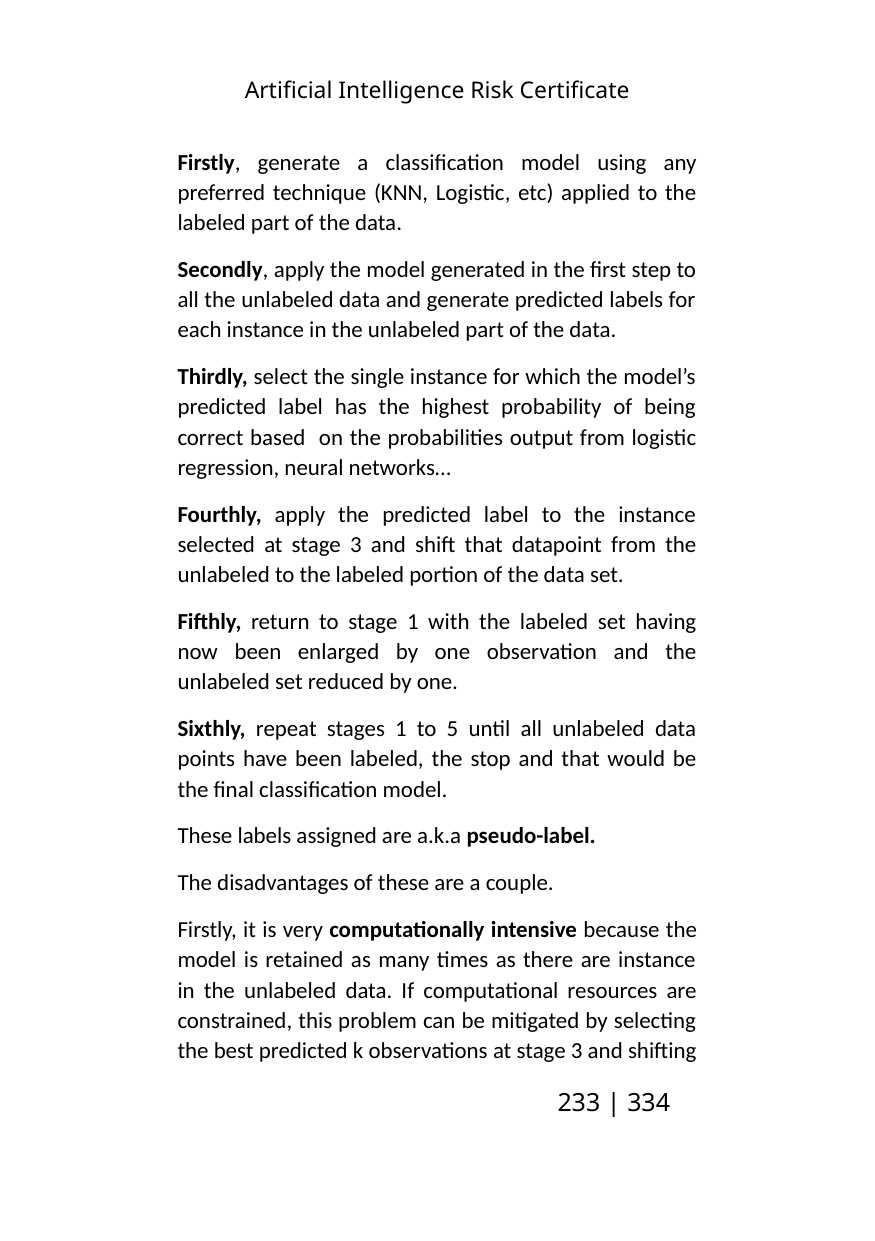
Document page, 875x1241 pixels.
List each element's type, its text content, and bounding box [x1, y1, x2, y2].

text Fourthly, apply the predicted label to the instance selected at stage 3 and shift that datapoint from the unlabeled to the labeled portion of the data set. [177, 500, 697, 588]
text The disadvantages of these are a couple. [177, 868, 697, 896]
text These labels assigned are a.k.a pseudo-label. [177, 822, 697, 849]
text Sixthly, repeat stages 1 to 5 until all unlabeled data points have been labeled, the stop and that would be the final classification model. [177, 714, 697, 803]
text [177, 915, 697, 1064]
text Secondly, apply the model generated in the first step to all the unlabeled data and generate predicted labels for each instance in the unlabeled part of the data. [177, 255, 697, 343]
text Thirdly, select the single instance for which the model’s predicted label has the highest probability of being correct based on the probabilities output from logistic regression, neural networks… [177, 362, 697, 481]
text Firstly, generate a classification model using any preferred technique (KNN, Logistic, etc) applied to the labeled part of the data. [177, 148, 697, 236]
text Fifthly, return to stage 1 with the labeled set having now been enlarged by one observation and the unlabeled set reduced by one. [177, 607, 697, 695]
